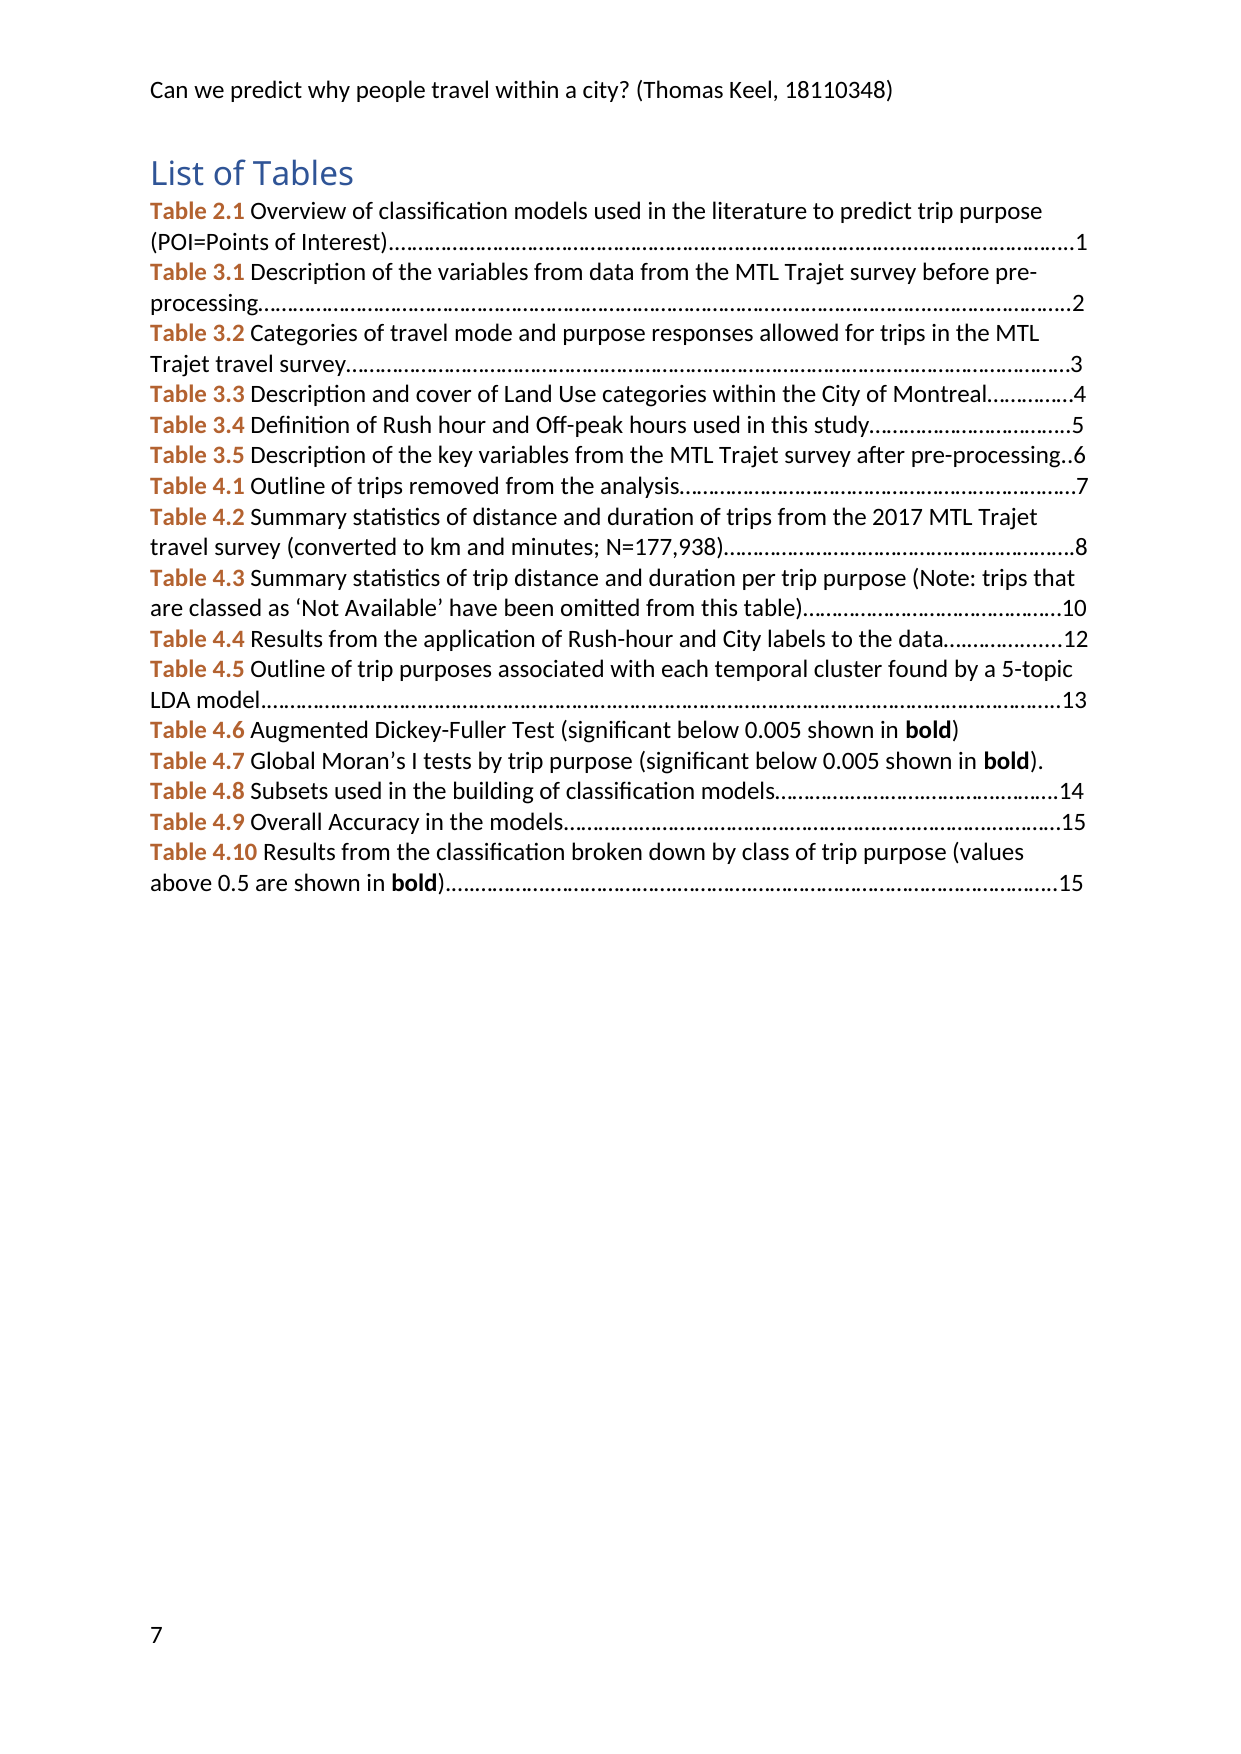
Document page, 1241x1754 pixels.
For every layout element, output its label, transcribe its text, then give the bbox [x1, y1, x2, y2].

text Table 3.2 Categories of travel mode and purpose responses allowed for trips in the MTL Trajet travel survey………………………………………………………………………………………………………………3 [150, 317, 1090, 378]
text Table 3.4 Definition of Rush hour and Off-peak hours used in this study……………………………..5 [150, 409, 1090, 439]
text Table 3.3 Description and cover of Land Use categories within the City of Montreal……………4 [150, 378, 1090, 409]
text Table 3.5 Description of the key variables from the MTL Trajet survey after pre-processing..6 [150, 439, 1090, 470]
text Table 4.4 Results from the application of Rush-hour and City labels to the data….……….......12 [150, 623, 1090, 653]
text Table 4.7 Global Moran’s I tests by trip purpose (significant below 0.005 shown in bold). [150, 745, 1090, 775]
text Table 4.5 Outline of trip purposes associated with each temporal cluster found by a 5-topic LDA model.…………………………………………………….…………………………………………………………………..13 [150, 653, 1090, 714]
text Table 4.1 Outline of trips removed from the analysis……………………………………………………………7 [150, 470, 1090, 501]
text Table 4.3 Summary statistics of trip distance and duration per trip purpose (Note: trips that are classed as ‘Not Available’ have been omitted from this table)………………………………………10 [150, 562, 1090, 623]
text Table 4.10 Results from the classification broken down by class of trip purpose (values above 0.5 are shown in bold).….………….………………….………….……………………………………………..15 [150, 836, 1090, 897]
text Table 4.6 Augmented Dickey-Fuller Test (significant below 0.005 shown in bold) [150, 714, 1090, 745]
text Table 2.1 Overview of classification models used in the literature to predict trip purpose (POI=Points of Interest).……………………………………………………………………………..………………………..1 [150, 195, 1090, 256]
subtitle List of Tables [150, 150, 1090, 195]
text Table 3.1 Description of the variables from data from the MTL Trajet survey before pre-processing………………………………………………………………………………..……………………..…………………..2 [150, 256, 1090, 317]
text Table 4.9 Overall Accuracy in the models………….………….………….………………….………….…………15 [150, 806, 1090, 836]
text Table 4.8 Subsets used in the building of classification models………….………….………….……….14 [150, 775, 1090, 806]
text Table 4.2 Summary statistics of distance and duration of trips from the 2017 MTL Trajet travel survey (converted to km and minutes; N=177,938)…………………………………………………….8 [150, 501, 1090, 562]
